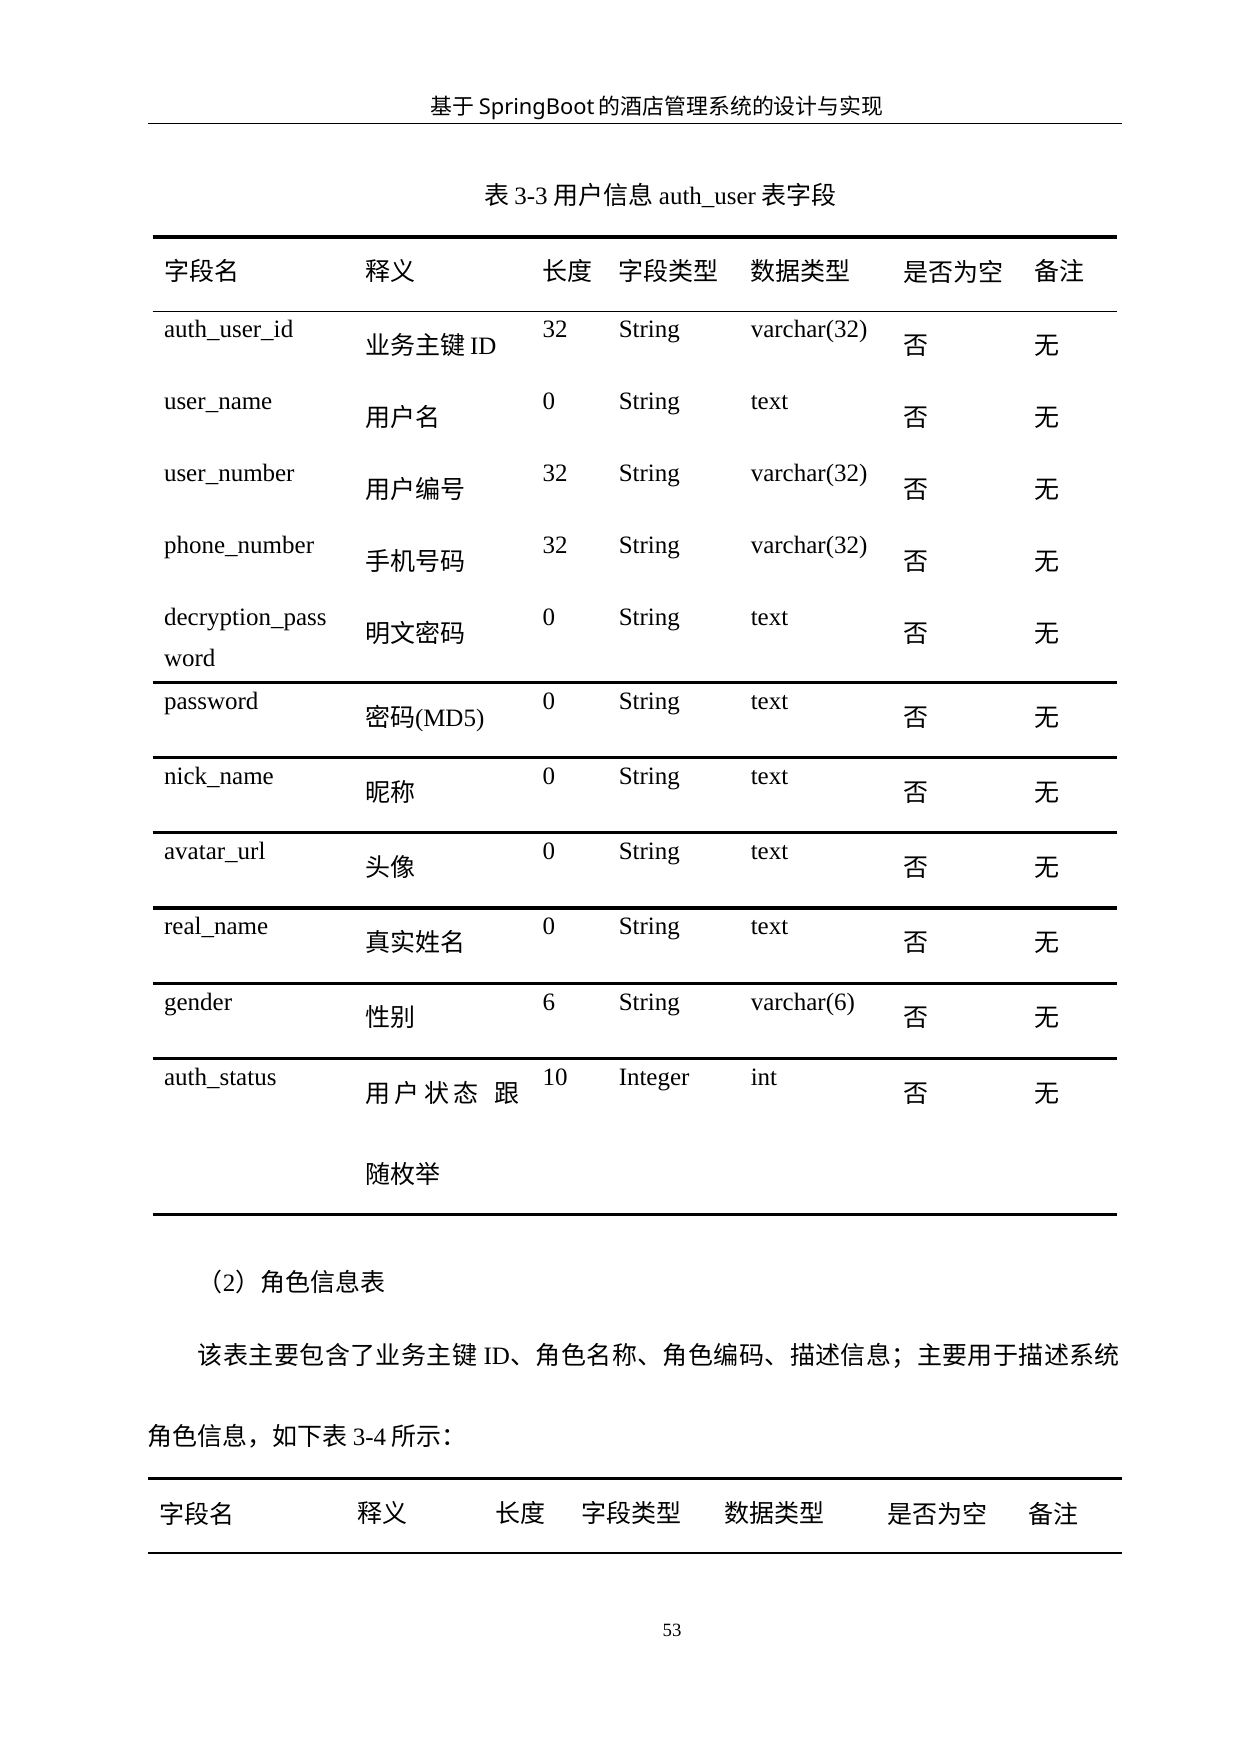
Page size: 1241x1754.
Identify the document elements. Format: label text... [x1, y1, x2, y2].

table_header 字段名 [153, 239, 353, 311]
table_cell String [607, 529, 739, 601]
table_cell 0 [531, 601, 607, 681]
table_cell 0 [531, 384, 607, 456]
table_cell 密码(MD5) [354, 684, 531, 756]
table_cell String [607, 684, 739, 756]
table_cell gender [153, 985, 353, 1057]
table_cell 无 [1023, 1060, 1117, 1213]
table_cell 业务主键ID [354, 312, 531, 384]
table_cell 否 [892, 684, 1023, 756]
table_cell 明文密码 [354, 601, 531, 681]
table_cell 0 [531, 759, 607, 831]
table_cell int [739, 1060, 892, 1213]
table_cell 否 [892, 910, 1023, 982]
table_cell String [607, 601, 739, 681]
table_cell 32 [531, 529, 607, 601]
table_cell 32 [531, 456, 607, 528]
table_cell 否 [892, 1060, 1023, 1213]
table_cell 否 [892, 384, 1023, 456]
table_cell String [607, 456, 739, 528]
table_cell 否 [892, 759, 1023, 831]
table_header 释义 [354, 239, 531, 311]
table_cell 用户状态 跟随枚举 [354, 1060, 531, 1213]
table_header 备注 [1023, 239, 1117, 311]
table_cell 无 [1023, 312, 1117, 384]
table_cell 否 [892, 834, 1023, 906]
table_cell String [607, 834, 739, 906]
table_header 字段类型 [607, 239, 739, 311]
table_cell 否 [892, 985, 1023, 1057]
table_cell varchar(6) [739, 985, 892, 1057]
table_cell 头像 [354, 834, 531, 906]
table_cell avatar_url [153, 834, 353, 906]
table_cell 无 [1023, 529, 1117, 601]
table_cell text [739, 601, 892, 681]
table_cell auth_user_id [153, 312, 353, 384]
table_cell 否 [892, 601, 1023, 681]
table_cell 无 [1023, 601, 1117, 681]
table_cell 用户编号 [354, 456, 531, 528]
table_cell varchar(32) [739, 312, 892, 384]
table_header 备注 [1017, 1480, 1122, 1552]
text （2）角色信息表 [148, 1249, 1122, 1314]
table_cell 真实姓名 [354, 910, 531, 982]
table_cell user_name [153, 384, 353, 456]
table_header 数据类型 [713, 1480, 876, 1552]
table_cell 0 [531, 684, 607, 756]
table_cell 无 [1023, 834, 1117, 906]
table_cell 无 [1023, 684, 1117, 756]
table_cell 用户名 [354, 384, 531, 456]
table_cell String [607, 985, 739, 1057]
table_cell 6 [531, 985, 607, 1057]
table_cell String [607, 910, 739, 982]
table_cell varchar(32) [739, 456, 892, 528]
text 该表主要包含了业务主键ID、角色名称、角色编码、描述信息；主要用于描述系统角色信息，如下表3-4所示： [148, 1322, 1122, 1468]
table_cell decryption_password [153, 601, 353, 681]
table_header 释义 [346, 1480, 484, 1552]
table_cell 昵称 [354, 759, 531, 831]
table_header 是否为空 [876, 1480, 1017, 1552]
table_header 数据类型 [739, 239, 892, 311]
table_cell phone_number [153, 529, 353, 601]
table_cell 无 [1023, 759, 1117, 831]
table_cell auth_status [153, 1060, 353, 1213]
table_cell text [739, 910, 892, 982]
table_cell text [739, 759, 892, 831]
table_cell String [607, 384, 739, 456]
table_cell 0 [531, 910, 607, 982]
table_header 字段类型 [570, 1480, 713, 1552]
table_cell 否 [892, 312, 1023, 384]
table_cell password [153, 684, 353, 756]
table_cell user_number [153, 456, 353, 528]
table_cell 无 [1023, 985, 1117, 1057]
table_cell 32 [531, 312, 607, 384]
table_cell text [739, 384, 892, 456]
table_header 是否为空 [892, 239, 1023, 311]
table_header 字段名 [148, 1480, 346, 1552]
table_cell String [607, 312, 739, 384]
table_cell Integer [607, 1060, 739, 1213]
table_cell 手机号码 [354, 529, 531, 601]
table_cell varchar(32) [739, 529, 892, 601]
table_header 长度 [531, 239, 607, 311]
table_cell 无 [1023, 384, 1117, 456]
table_cell real_name [153, 910, 353, 982]
table_cell text [739, 684, 892, 756]
table_cell 无 [1023, 910, 1117, 982]
table_cell 10 [531, 1060, 607, 1213]
table_cell 无 [1023, 456, 1117, 528]
text 表3-3 用户信息auth_user表字段 [148, 162, 1122, 227]
table_cell 否 [892, 456, 1023, 528]
table_cell nick_name [153, 759, 353, 831]
table_cell 0 [531, 834, 607, 906]
table_cell text [739, 834, 892, 906]
table_cell 性别 [354, 985, 531, 1057]
table_header 长度 [484, 1480, 570, 1552]
table_cell 否 [892, 529, 1023, 601]
table_cell String [607, 759, 739, 831]
